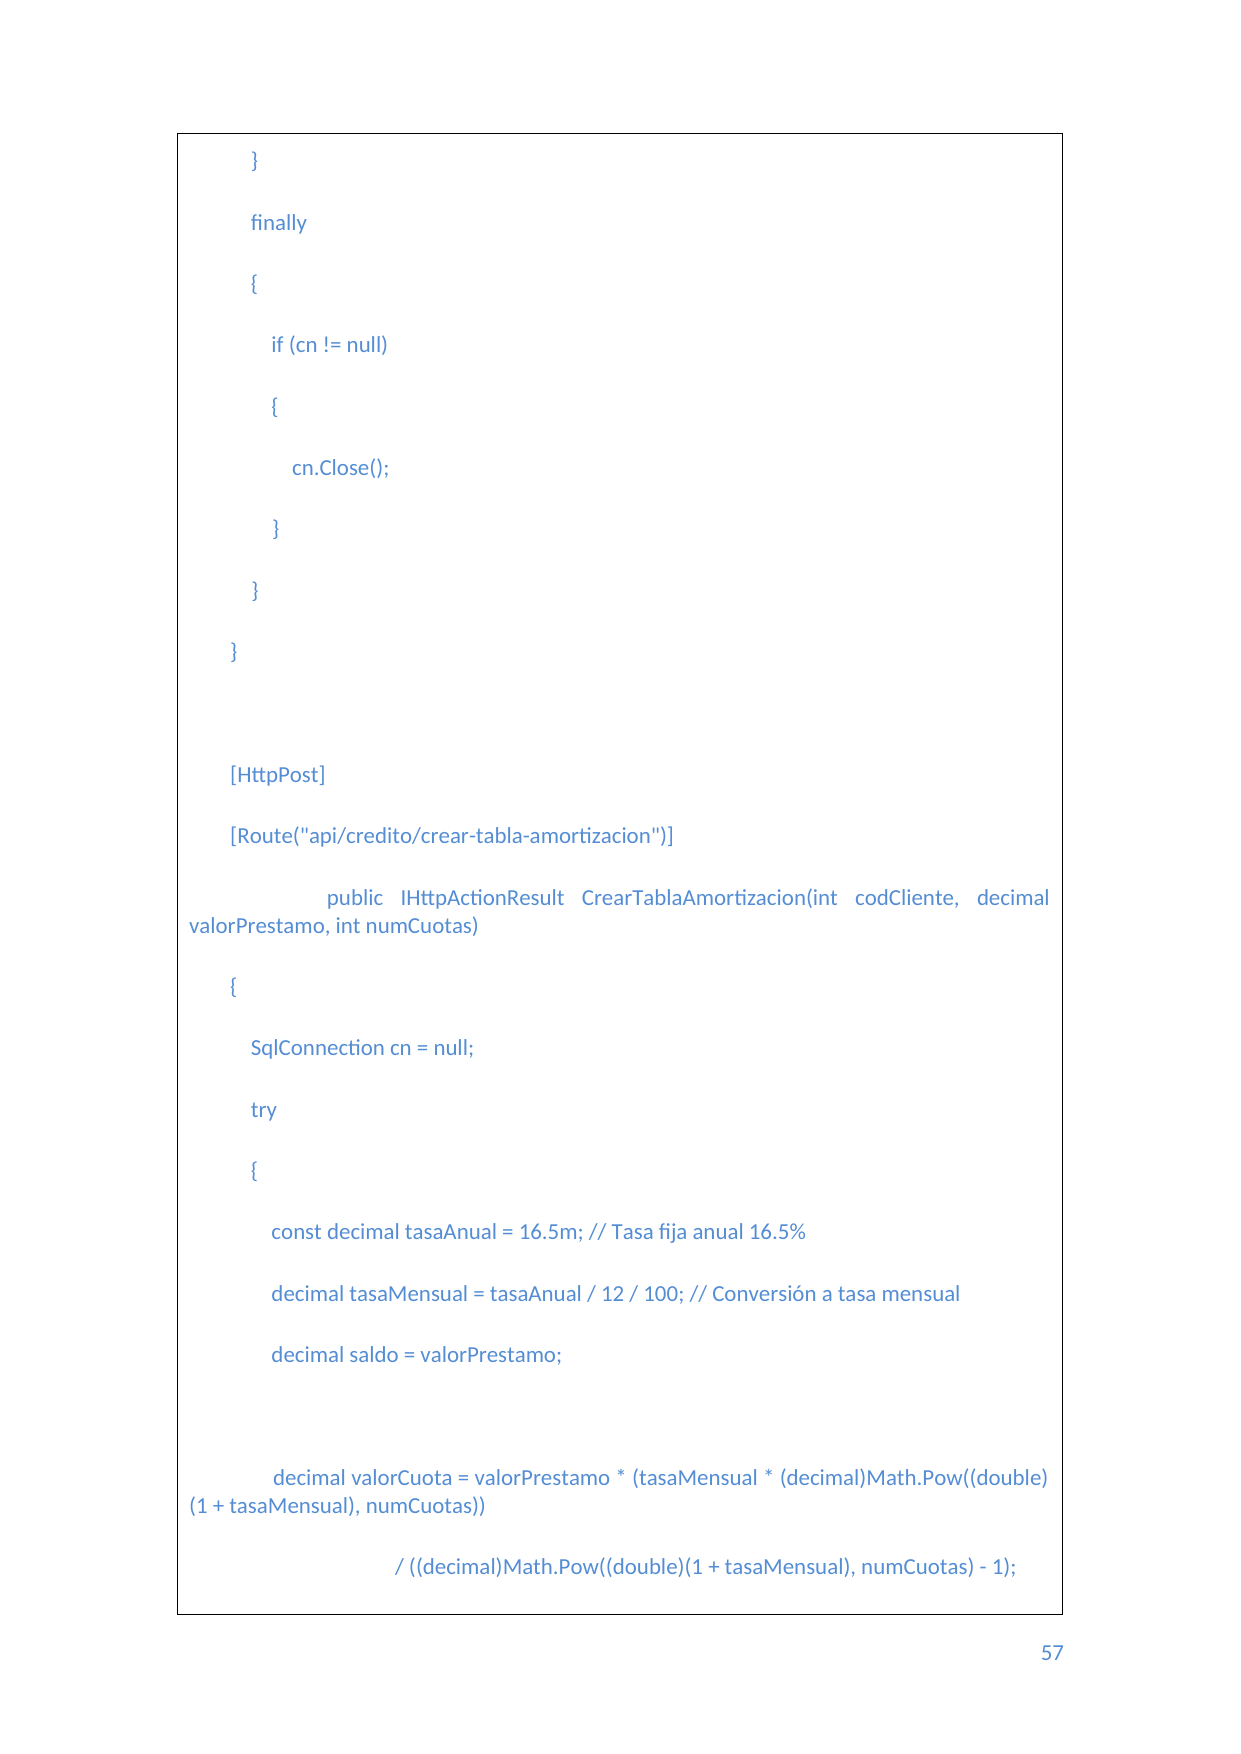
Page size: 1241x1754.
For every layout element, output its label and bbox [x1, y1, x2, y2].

table_header [178, 134, 1062, 1614]
